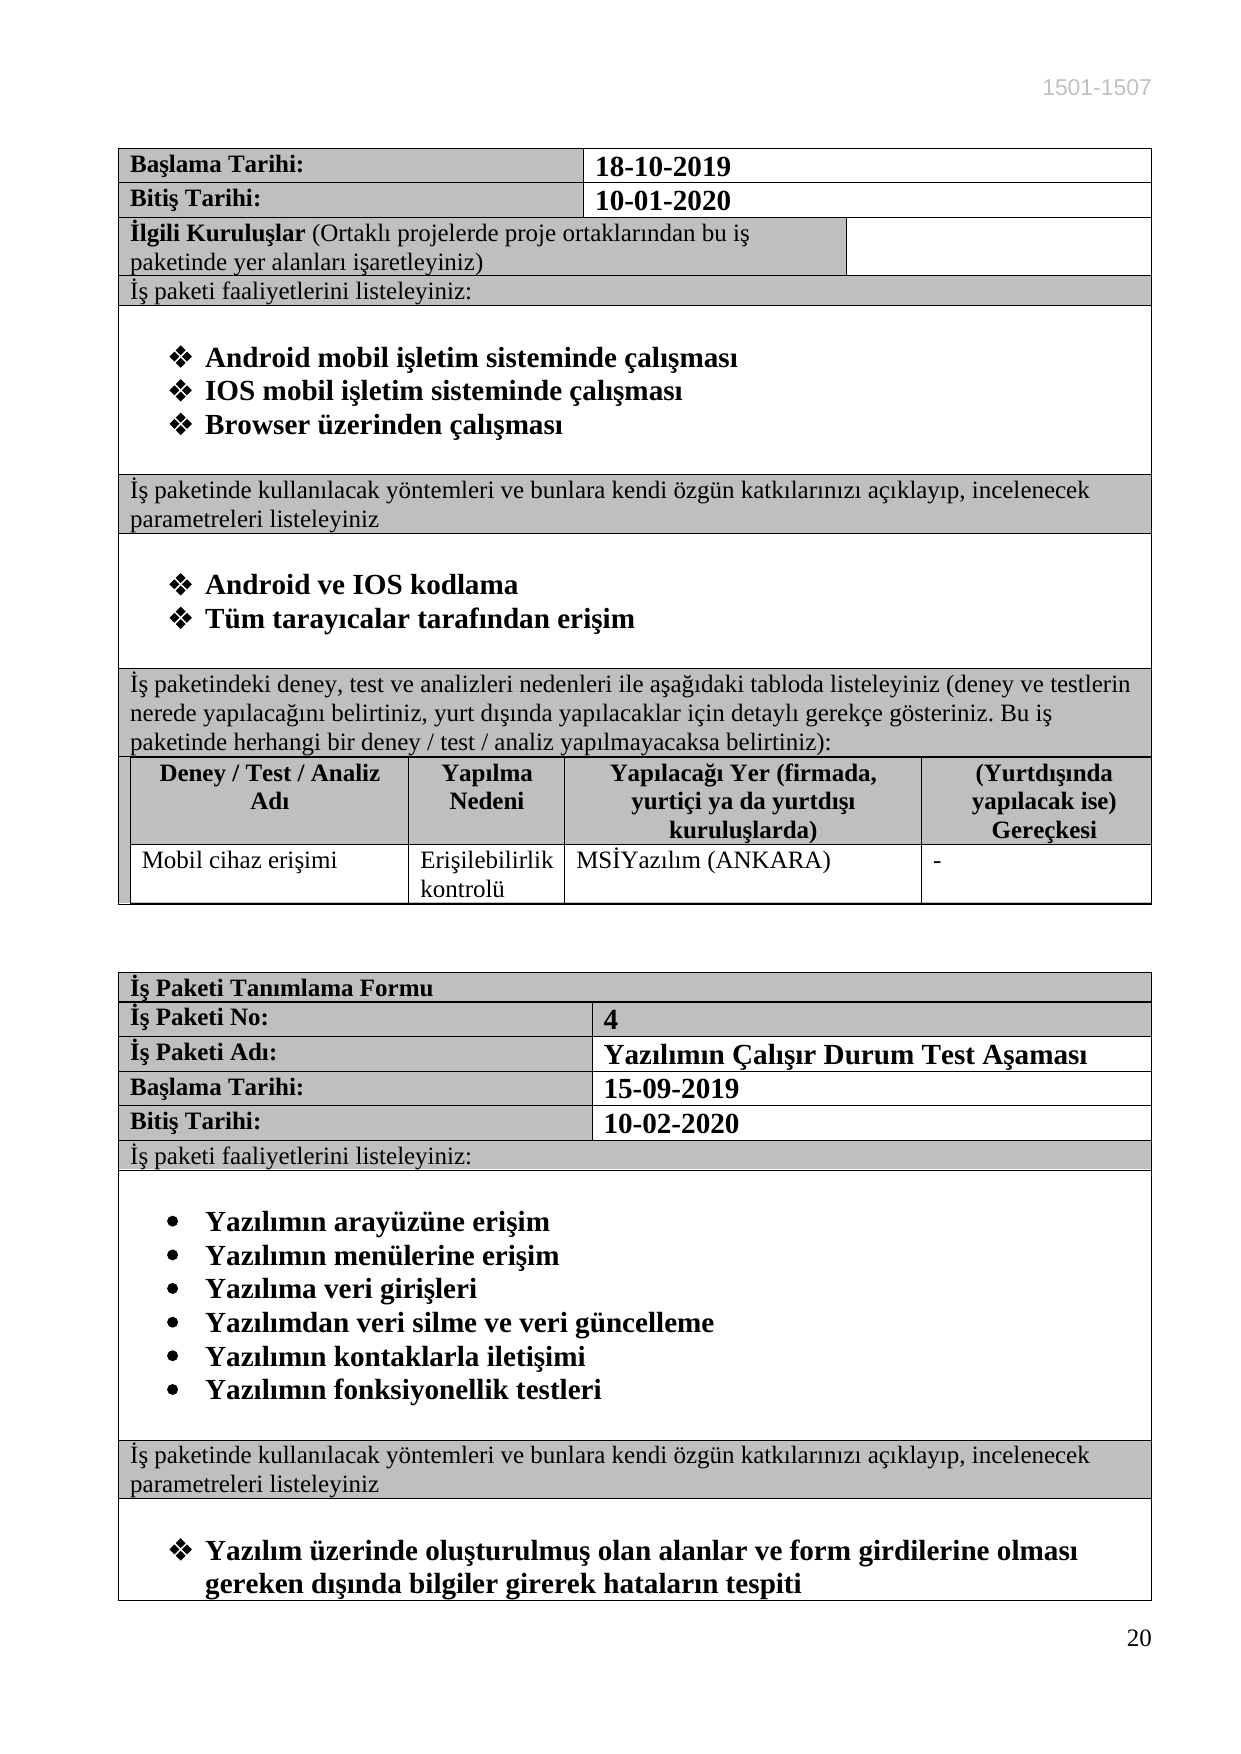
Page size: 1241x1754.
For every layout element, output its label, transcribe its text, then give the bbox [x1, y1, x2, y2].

table_cell Başlama Tarihi: [119, 1072, 592, 1105]
table_cell Android ve IOS kodlama Tüm tarayıcalar tarafından erişim [119, 534, 1151, 668]
table_cell 10-01-2020 [584, 183, 1151, 217]
table_cell İş paketinde kullanılacak yöntemleri ve bunlara kendi özgün katkılarınızı açıklayıp, incelenecek parametreleri listeleyiniz [119, 1441, 1151, 1498]
table_cell Android mobil işletim sisteminde çalışması IOS mobil işletim sisteminde çalışması Browser üzerinden çalışması [119, 306, 1151, 474]
table_cell Yazılımın Çalışır Durum Test Aşaması [593, 1037, 1151, 1071]
table_cell Bitiş Tarihi: [119, 1106, 592, 1140]
table_cell 4 [593, 1003, 1151, 1036]
table_cell İş paketi faaliyetlerini listeleyiniz: [119, 276, 1151, 305]
table_cell Bitiş Tarihi: [119, 183, 583, 217]
table_cell İş paketinde kullanılacak yöntemleri ve bunlara kendi özgün katkılarınızı açıklayıp, incelenecek parametreleri listeleyiniz [119, 475, 1151, 533]
table_cell [847, 218, 1151, 275]
table_cell Başlama Tarihi: [119, 149, 583, 182]
table_cell [119, 757, 130, 903]
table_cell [119, 1499, 1151, 1600]
table_cell İş Paketi Adı: [119, 1037, 592, 1071]
table_cell Yazılımın arayüzüne erişim Yazılımın menülerine erişim Yazılıma veri girişleri Yazılımdan veri silme ve veri güncelleme Yazılımın kontaklarla iletişimi Yazılımın fonksiyonellik testleri [119, 1171, 1151, 1439]
table_cell İş paketindeki deney, test ve analizleri nedenleri ile aşağıdaki tabloda listeleyiniz (deney ve testlerin nerede yapılacağını belirtiniz, yurt dışında yapılacaklar için detaylı gerekçe gösteriniz. Bu iş paketinde herhangi bir deney / test / analiz yapılmayacaksa belirtiniz): [119, 669, 1151, 756]
table_cell [409, 758, 564, 844]
table_header İş Paketi Tanımlama Formu [119, 973, 1151, 1001]
table_cell 15-09-2019 [593, 1072, 1151, 1105]
table_cell İlgili Kuruluşlar (Ortaklı projelerde proje ortaklarından bu iş paketinde yer alanları işaretleyiniz) [119, 218, 846, 275]
table_cell [131, 758, 408, 844]
table_cell İş Paketi No: [119, 1003, 592, 1036]
table_cell [922, 758, 1151, 844]
table_cell [565, 758, 921, 844]
table_cell 10-02-2020 [593, 1106, 1151, 1140]
table_cell 18-10-2019 [584, 149, 1151, 182]
table_cell İş paketi faaliyetlerini listeleyiniz: [119, 1141, 1151, 1169]
